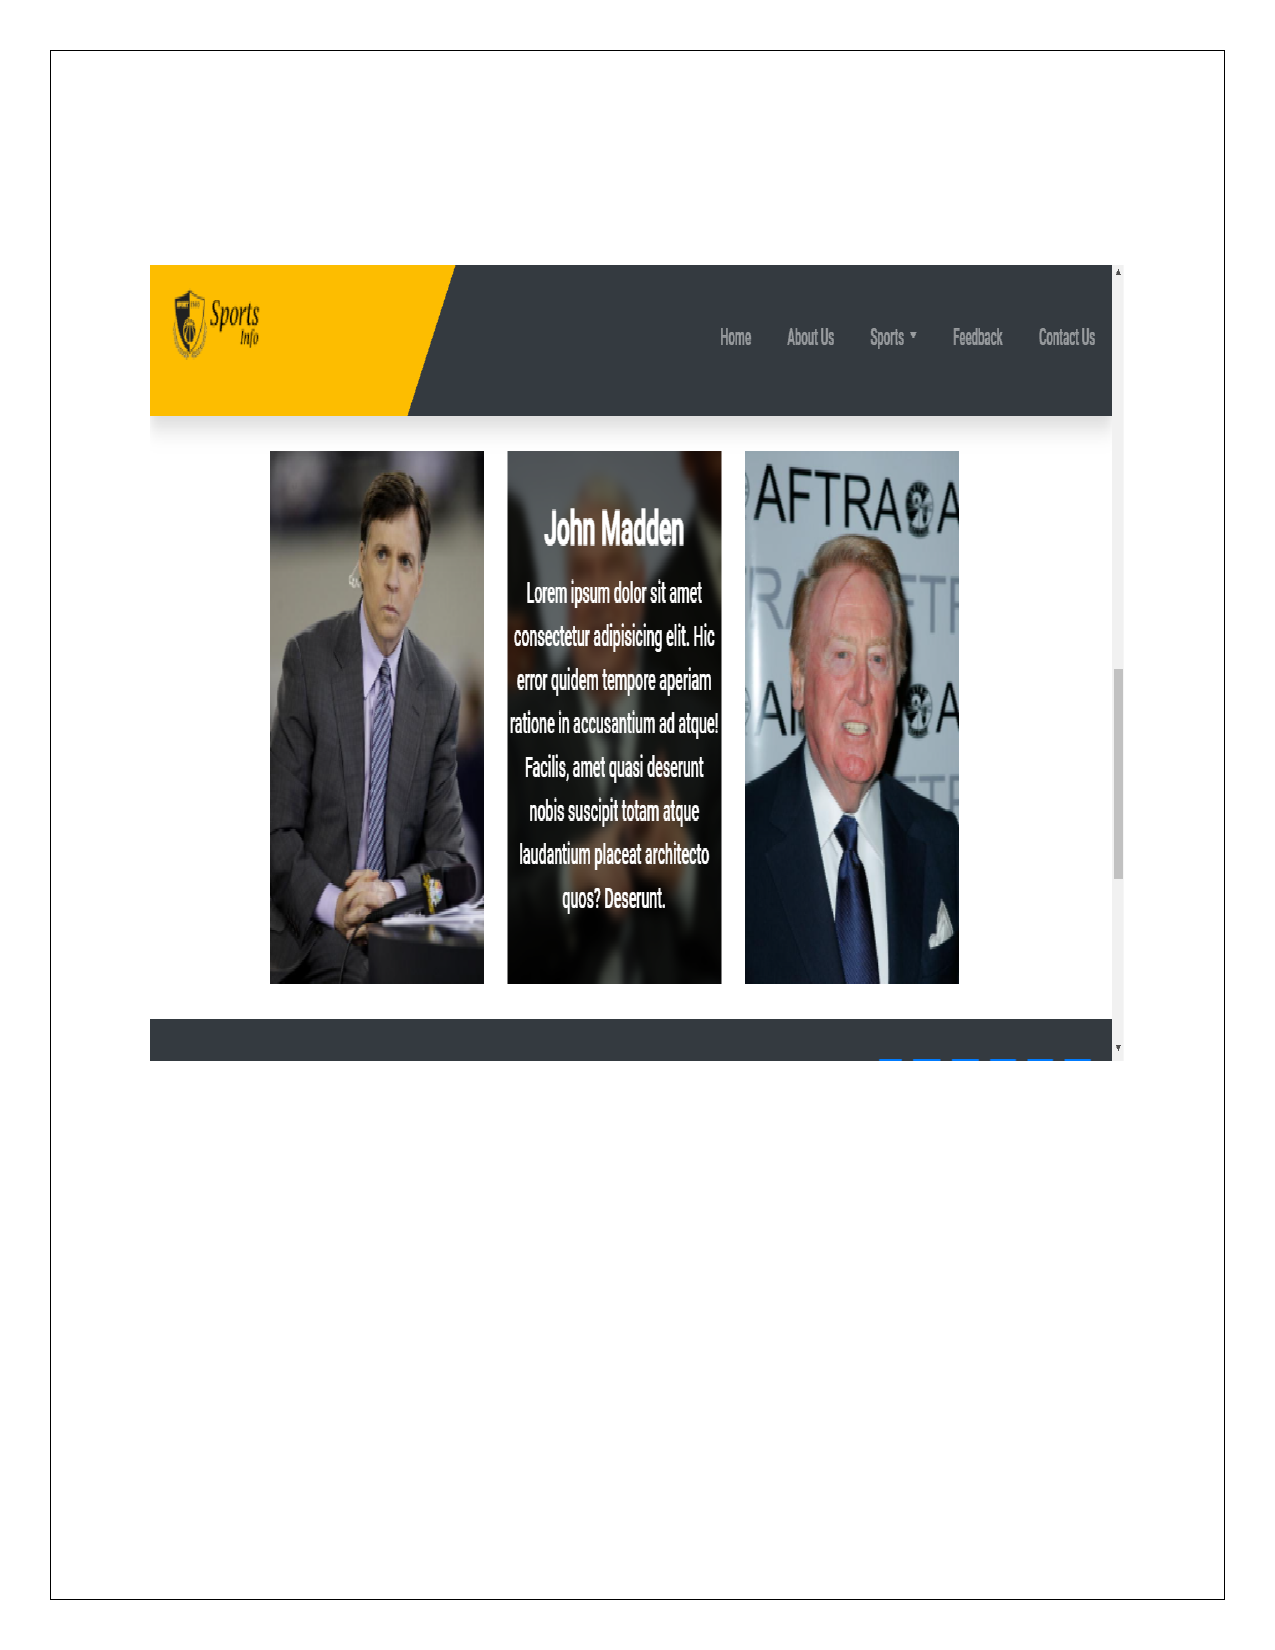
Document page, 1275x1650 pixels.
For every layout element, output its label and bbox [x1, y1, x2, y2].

picture [150, 265, 1124, 1061]
